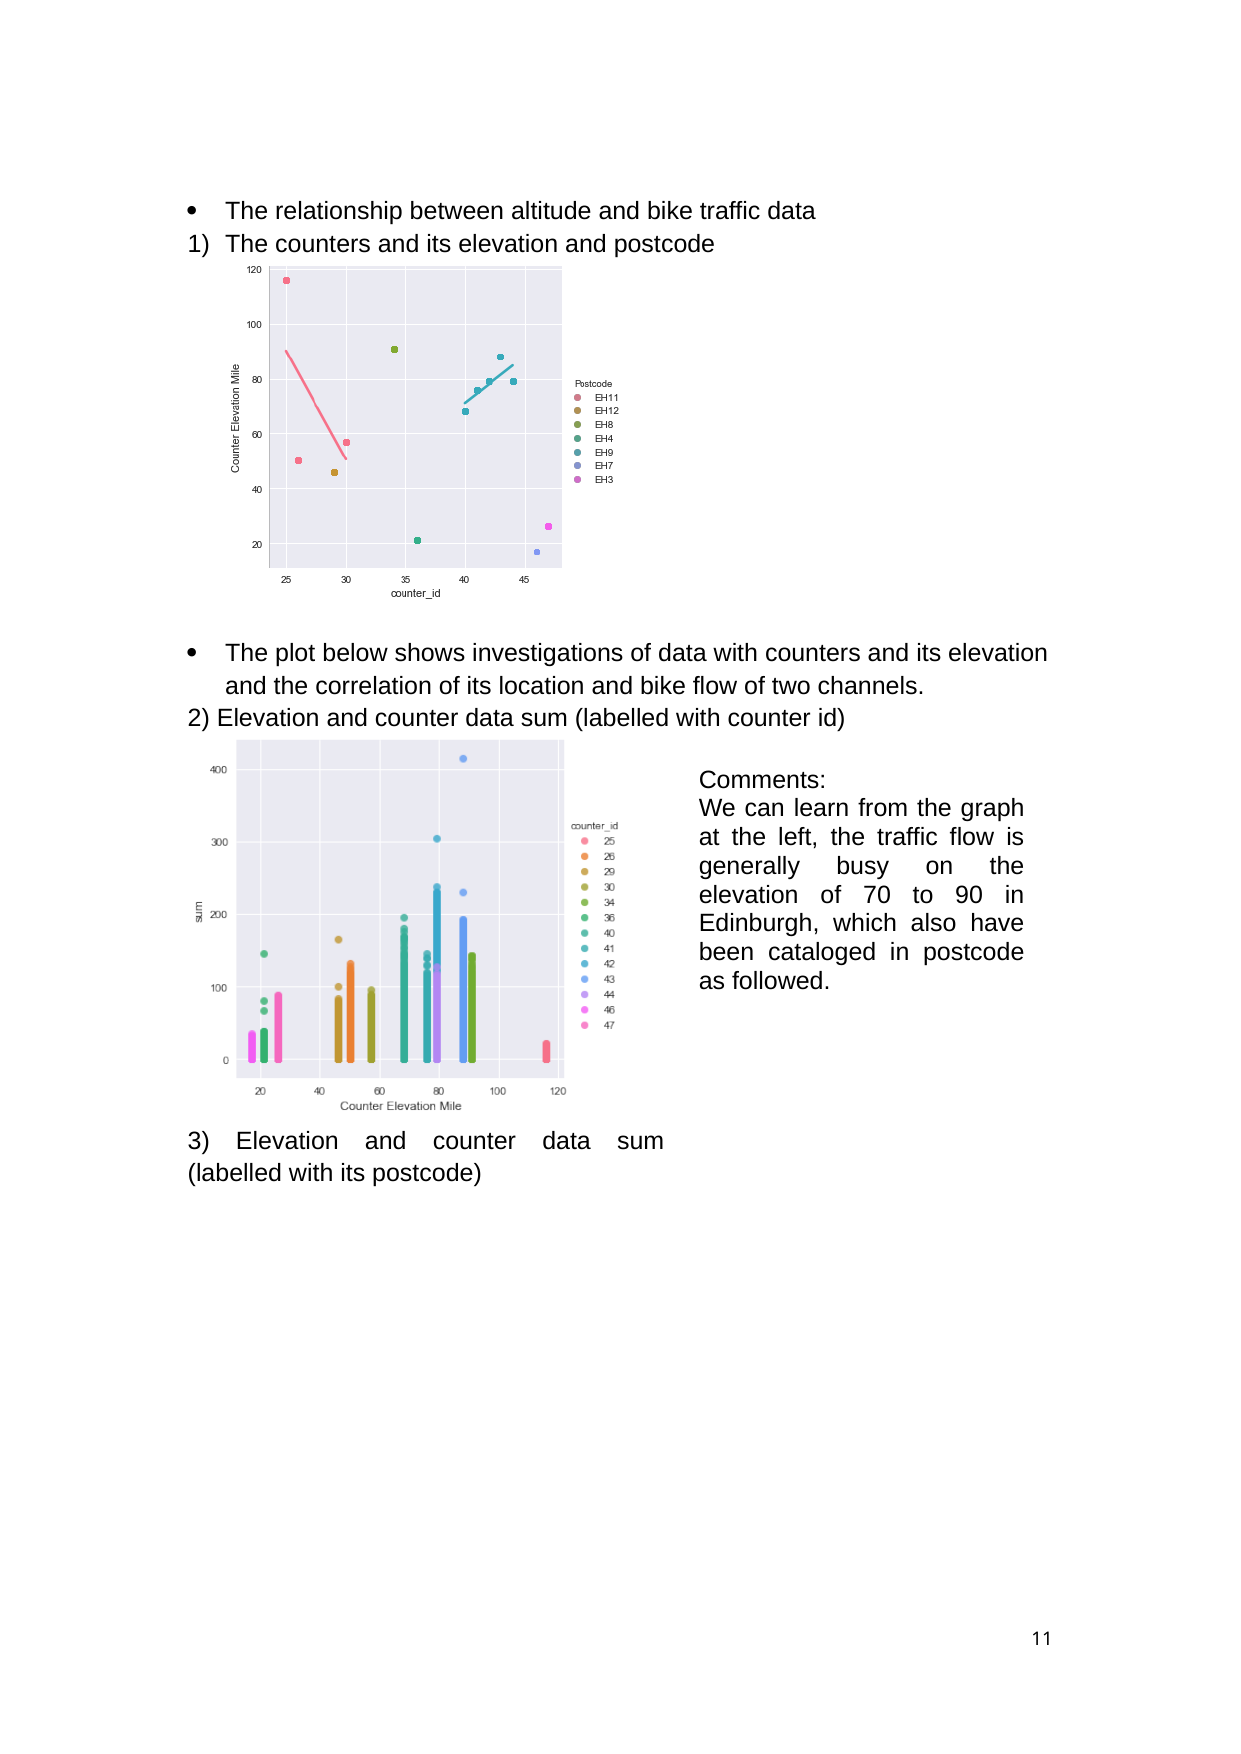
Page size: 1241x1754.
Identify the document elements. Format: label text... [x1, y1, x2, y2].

list The plot below shows investigations of data with counters and its elevation and the correlation of its location and bike flow of two channels. [187, 636, 1053, 701]
text 3) Elevation and counter data sum (labelled with its postcode) [187, 1124, 1053, 1189]
list The counters and its elevation and postcode [187, 227, 1053, 259]
picture [187, 733, 628, 1119]
text 2) Elevation and counter data sum (labelled with counter id) [187, 701, 1053, 734]
list The relationship between altitude and bike traffic data [187, 194, 1053, 227]
picture [225, 259, 627, 604]
